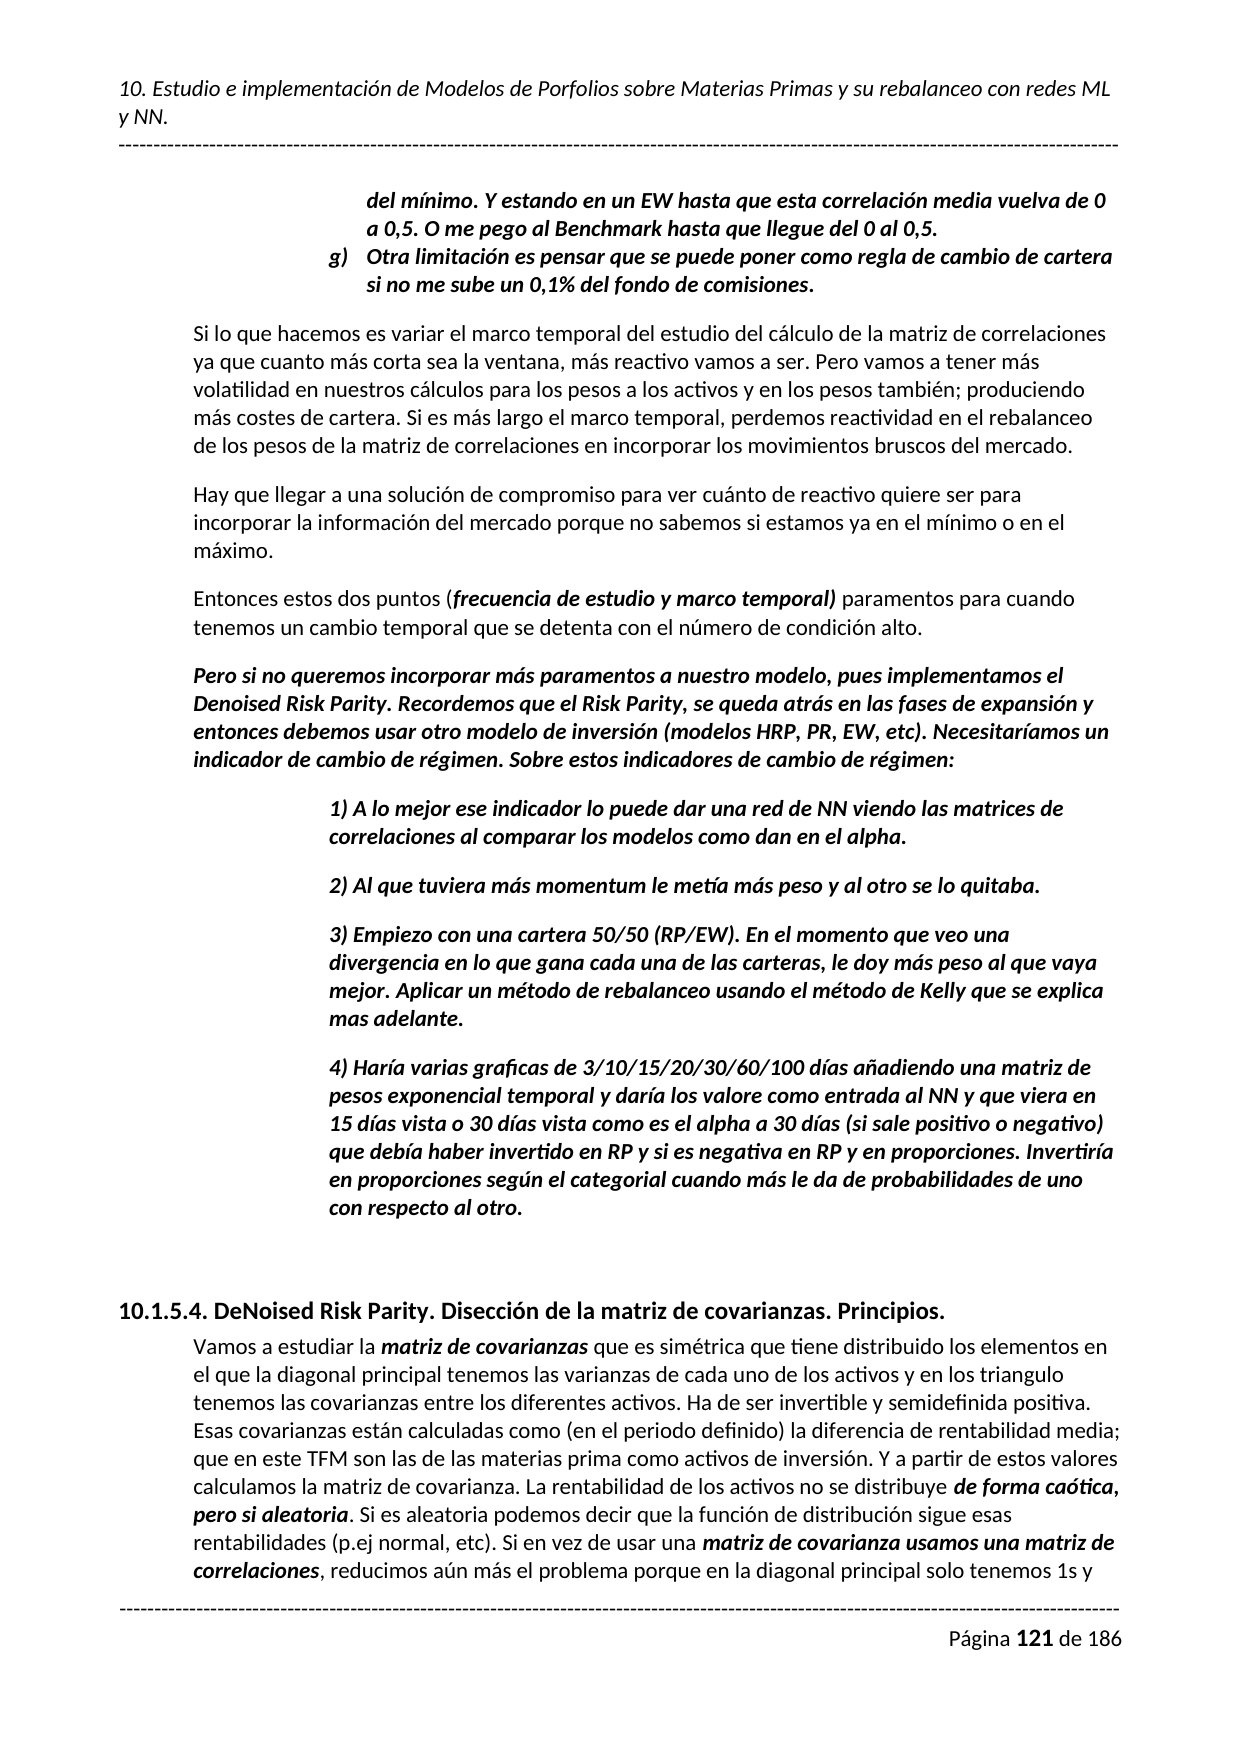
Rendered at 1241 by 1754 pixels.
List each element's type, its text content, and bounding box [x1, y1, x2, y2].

text Si lo que hacemos es variar el marco temporal del estudio del cálculo de la matriz de correlaciones ya que cuanto más corta sea la ventana, más reactivo vamos a ser. Pero vamos a tener más volatilidad en nuestros cálculos para los pesos a los activos y en los pesos también; produciendo más costes de cartera. Si es más largo el marco temporal, perdemos reactividad en el rebalanceo de los pesos de la matriz de correlaciones en incorporar los movimientos bruscos del mercado. [193, 319, 1122, 459]
text 3) Empiezo con una cartera 50/50 (RP/EW). En el momento que veo una divergencia en lo que gana cada una de las carteras, le doy más peso al que vaya mejor. Aplicar un método de rebalanceo usando el método de Kelly que se explica mas adelante. [329, 920, 1122, 1032]
text 1) A lo mejor ese indicador lo puede dar una red de NN viendo las matrices de correlaciones al comparar los modelos como dan en el alpha. [329, 794, 1122, 850]
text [193, 1332, 1122, 1584]
text Pero si no queremos incorporar más paramentos a nuestro modelo, pues implementamos el Denoised Risk Parity. Recordemos que el Risk Parity, se queda atrás en las fases de expansión y entonces debemos usar otro modelo de inversión (modelos HRP, PR, EW, etc). Necesitaríamos un indicador de cambio de régimen. Sobre estos indicadores de cambio de régimen: [193, 661, 1122, 773]
text Hay que llegar a una solución de compromiso para ver cuánto de reactivo quiere ser para incorporar la información del mercado porque no sabemos si estamos ya en el mínimo o en el máximo. [193, 480, 1122, 564]
subtitle 10.1.5.4. DeNoised Risk Parity. Disección de la matriz de covarianzas. Principios. [118, 1295, 1122, 1326]
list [329, 186, 1122, 242]
text 4) Haría varias graficas de 3/10/15/20/30/60/100 días añadiendo una matriz de pesos exponencial temporal y daría los valore como entrada al NN y que viera en 15 días vista o 30 días vista como es el alpha a 30 días (si sale positivo o negativo) que debía haber invertido en RP y si es negativa en RP y en proporciones. Invertiría en proporciones según el categorial cuando más le da de probabilidades de uno con respecto al otro. [329, 1053, 1122, 1221]
text 2) Al que tuviera más momentum le metía más peso y al otro se lo quitaba. [329, 871, 1122, 899]
list Otra limitación es pensar que se puede poner como regla de cambio de cartera si no me sube un 0,1% del fondo de comisiones. [329, 242, 1122, 298]
text Entonces estos dos puntos (frecuencia de estudio y marco temporal) paramentos para cuando tenemos un cambio temporal que se detenta con el número de condición alto. [193, 584, 1122, 641]
